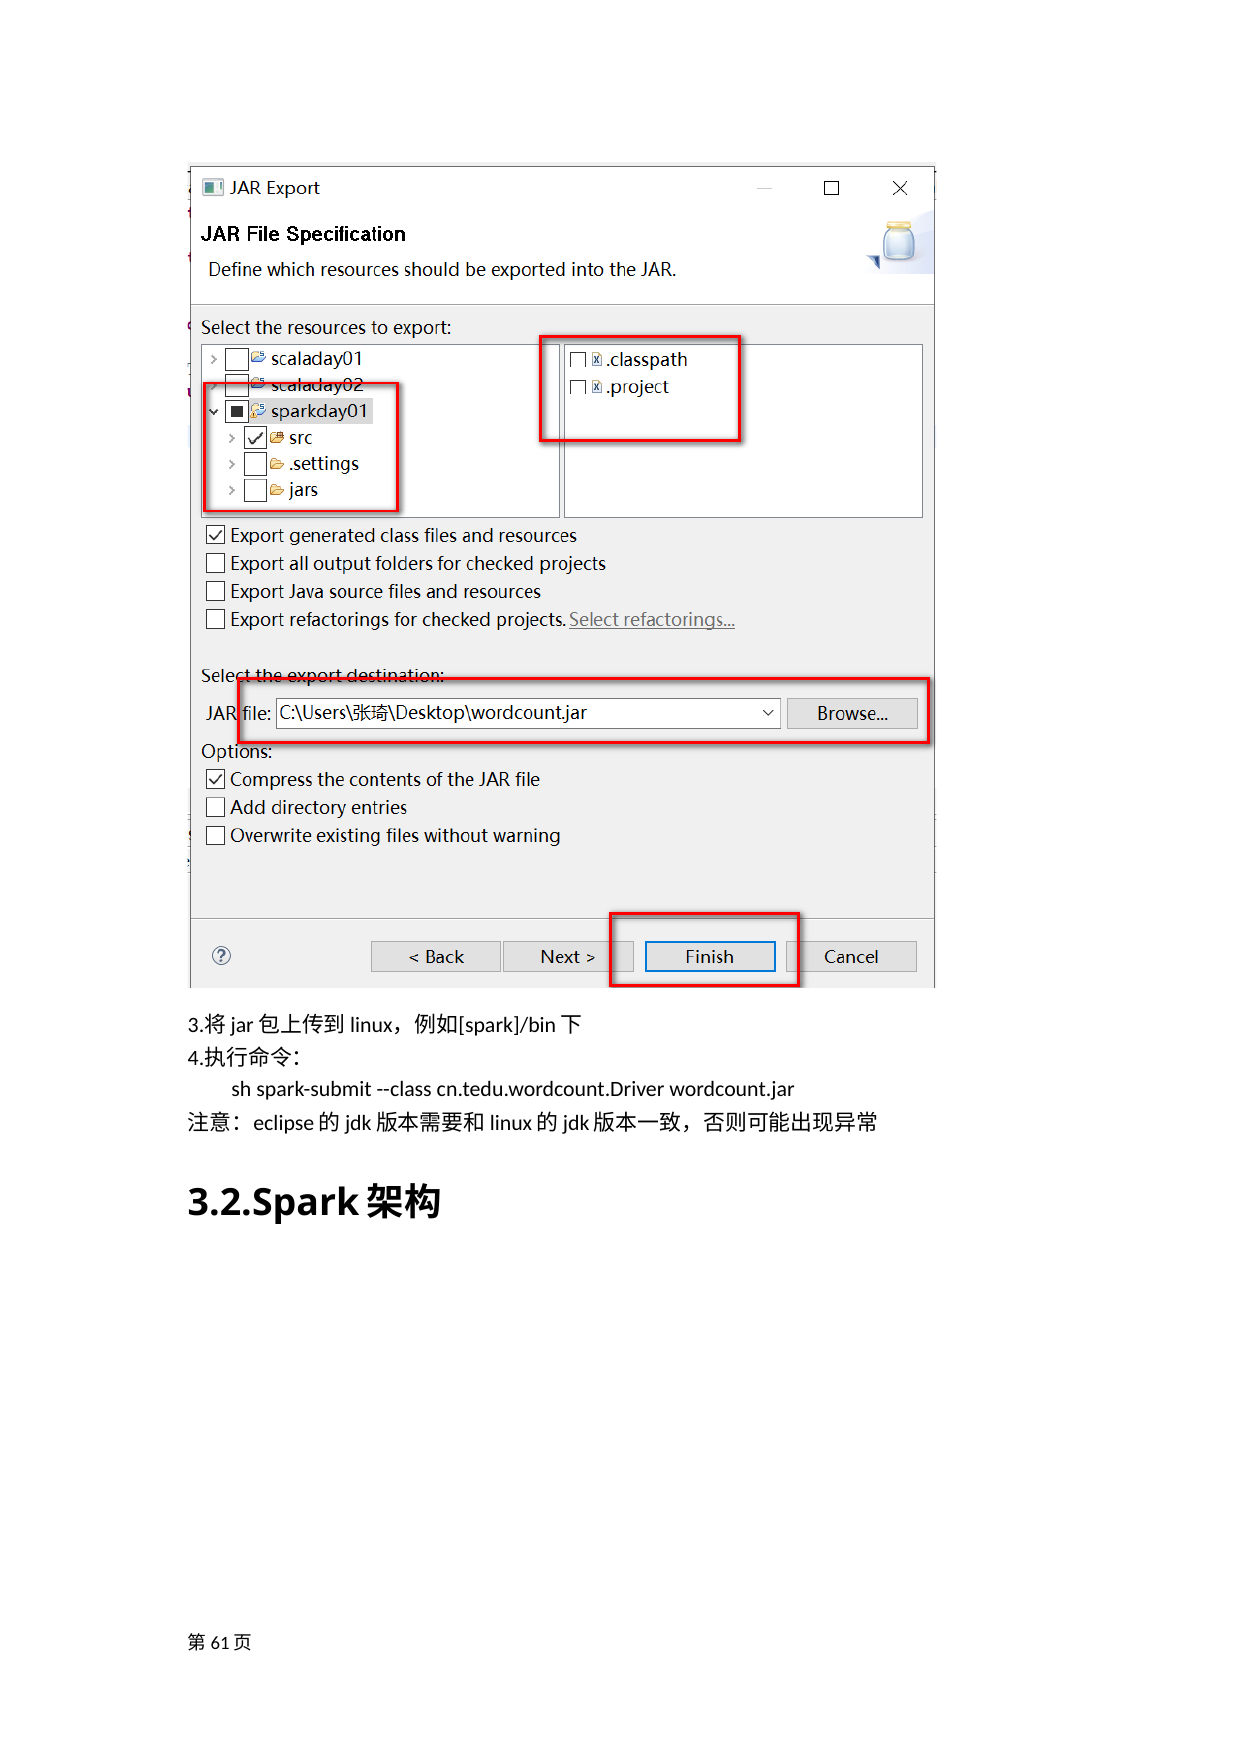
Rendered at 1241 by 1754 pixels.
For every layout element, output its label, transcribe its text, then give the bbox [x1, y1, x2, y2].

text 3.将jar包上传到linux，例如[spark]/bin下 [187, 1007, 1053, 1039]
picture [187, 162, 937, 988]
text sh spark-submit --class cn.tedu.wordcount.Driver wordcount.jar [187, 1072, 1053, 1104]
text 4.执行命令： [187, 1039, 1053, 1072]
text 注意：eclipse的jdk版本需要和linux的jdk版本一致，否则可能出现异常 [187, 1104, 1053, 1137]
subtitle 3.2.Spark架构 [187, 1166, 1053, 1231]
